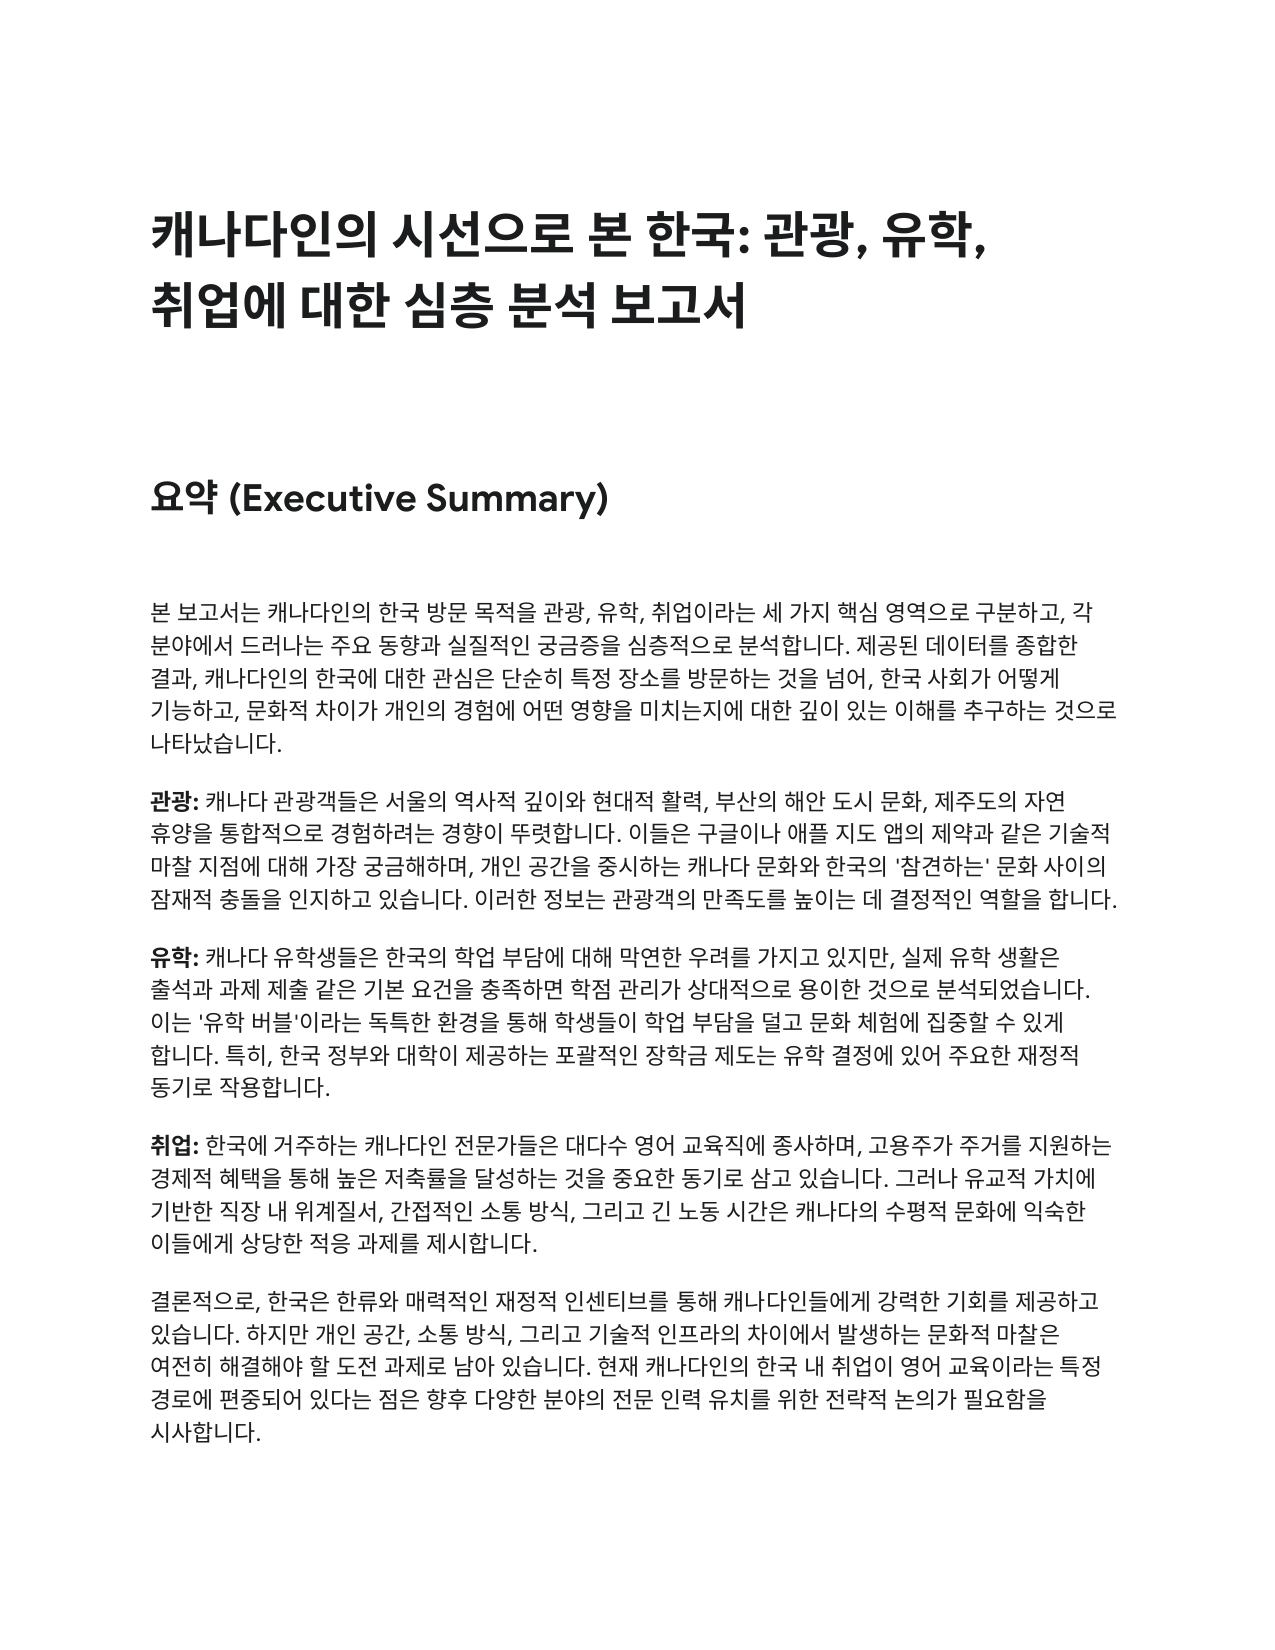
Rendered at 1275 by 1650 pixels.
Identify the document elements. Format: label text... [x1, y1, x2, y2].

text 본 보고서는 캐나다인의 한국 방문 목적을 관광, 유학, 취업이라는 세 가지 핵심 영역으로 구분하고, 각 분야에서 드러나는 주요 동향과 실질적인 궁금증을 심층적으로 분석합니다. 제공된 데이터를 종합한 결과, 캐나다인의 한국에 대한 관심은 단순히 특정 장소를 방문하는 것을 넘어, 한국 사회가 어떻게 기능하고, 문화적 차이가 개인의 경험에 어떤 영향을 미치는지에 대한 깊이 있는 이해를 추구하는 것으로 나타났습니다. [150, 599, 1125, 759]
text 유학: 캐나다 유학생들은 한국의 학업 부담에 대해 막연한 우려를 가지고 있지만, 실제 유학 생활은 출석과 과제 제출 같은 기본 요건을 충족하면 학점 관리가 상대적으로 용이한 것으로 분석되었습니다. 이는 '유학 버블'이라는 독특한 환경을 통해 학생들이 학업 부담을 덜고 문화 체험에 집중할 수 있게 합니다. 특히, 한국 정부와 대학이 제공하는 포괄적인 장학금 제도는 유학 결정에 있어 주요한 재정적 동기로 작용합니다. [150, 944, 1125, 1103]
subtitle 요약 (Executive Summary) [150, 476, 1125, 523]
text 취업: 한국에 거주하는 캐나다인 전문가들은 대다수 영어 교육직에 종사하며, 고용주가 주거를 지원하는 경제적 혜택을 통해 높은 저축률을 달성하는 것을 중요한 동기로 삼고 있습니다. 그러나 유교적 가치에 기반한 직장 내 위계질서, 간접적인 소통 방식, 그리고 긴 노동 시간은 캐나다의 수평적 문화에 익숙한 이들에게 상당한 적응 과제를 제시합니다. [150, 1132, 1125, 1259]
text 관광: 캐나다 관광객들은 서울의 역사적 깊이와 현대적 활력, 부산의 해안 도시 문화, 제주도의 자연 휴양을 통합적으로 경험하려는 경향이 뚜렷합니다. 이들은 구글이나 애플 지도 앱의 제약과 같은 기술적 마찰 지점에 대해 가장 궁금해하며, 개인 공간을 중시하는 캐나다 문화와 한국의 '참견하는' 문화 사이의 잠재적 충돌을 인지하고 있습니다. 이러한 정보는 관광객의 만족도를 높이는 데 결정적인 역할을 합니다. [150, 788, 1125, 915]
subtitle 캐나다인의 시선으로 본 한국: 관광, 유학, 취업에 대한 심층 분석 보고서 [150, 205, 1125, 339]
text 결론적으로, 한국은 한류와 매력적인 재정적 인센티브를 통해 캐나다인들에게 강력한 기회를 제공하고 있습니다. 하지만 개인 공간, 소통 방식, 그리고 기술적 인프라의 차이에서 발생하는 문화적 마찰은 여전히 해결해야 할 도전 과제로 남아 있습니다. 현재 캐나다인의 한국 내 취업이 영어 교육이라는 특정 경로에 편중되어 있다는 점은 향후 다양한 분야의 전문 인력 유치를 위한 전략적 논의가 필요함을 시사합니다. [150, 1288, 1125, 1448]
